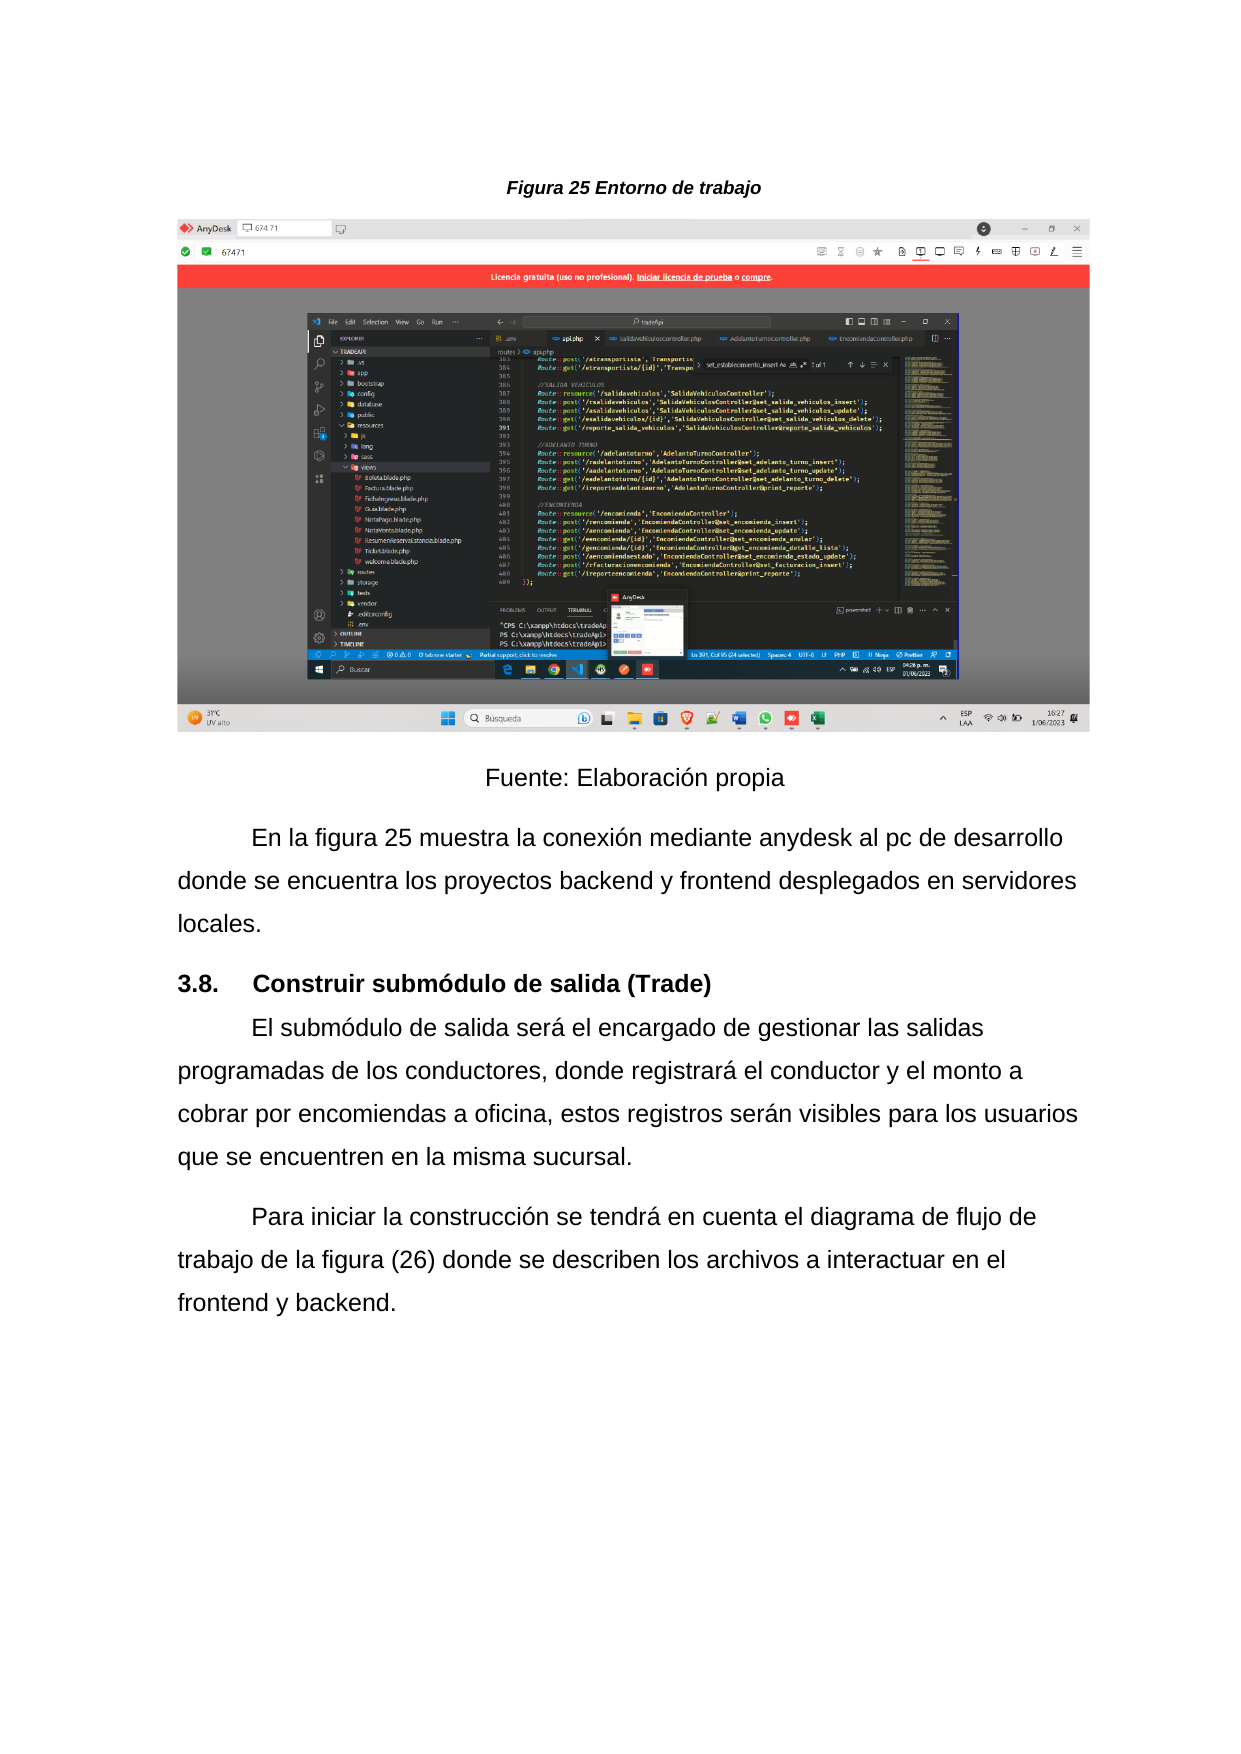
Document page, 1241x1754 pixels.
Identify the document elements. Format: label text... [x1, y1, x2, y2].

picture [177, 219, 1090, 732]
text Para iniciar la construcción se tendrá en cuenta el diagrama de flujo de trabajo de la figura (26) donde se describen los archivos a interactuar en el frontend y backend. [177, 1202, 1092, 1317]
text Figura 25 Entorno de trabajo [177, 177, 1092, 199]
subtitle Construir submódulo de salida (Trade) [177, 969, 1082, 998]
text El submódulo de salida será el encargado de gestionar las salidas programadas de los conductores, donde registrará el conductor y el monto a cobrar por encomiendas a oficina, estos registros serán visibles para los usuarios que se encuentren en la misma sucursal. [177, 1012, 1092, 1171]
text En la figura 25 muestra la conexión mediante anydesk al pc de desarrollo donde se encuentra los proyectos backend y frontend desplegados en servidores locales. [177, 823, 1092, 938]
text Fuente: Elaboración propia [177, 763, 1092, 792]
